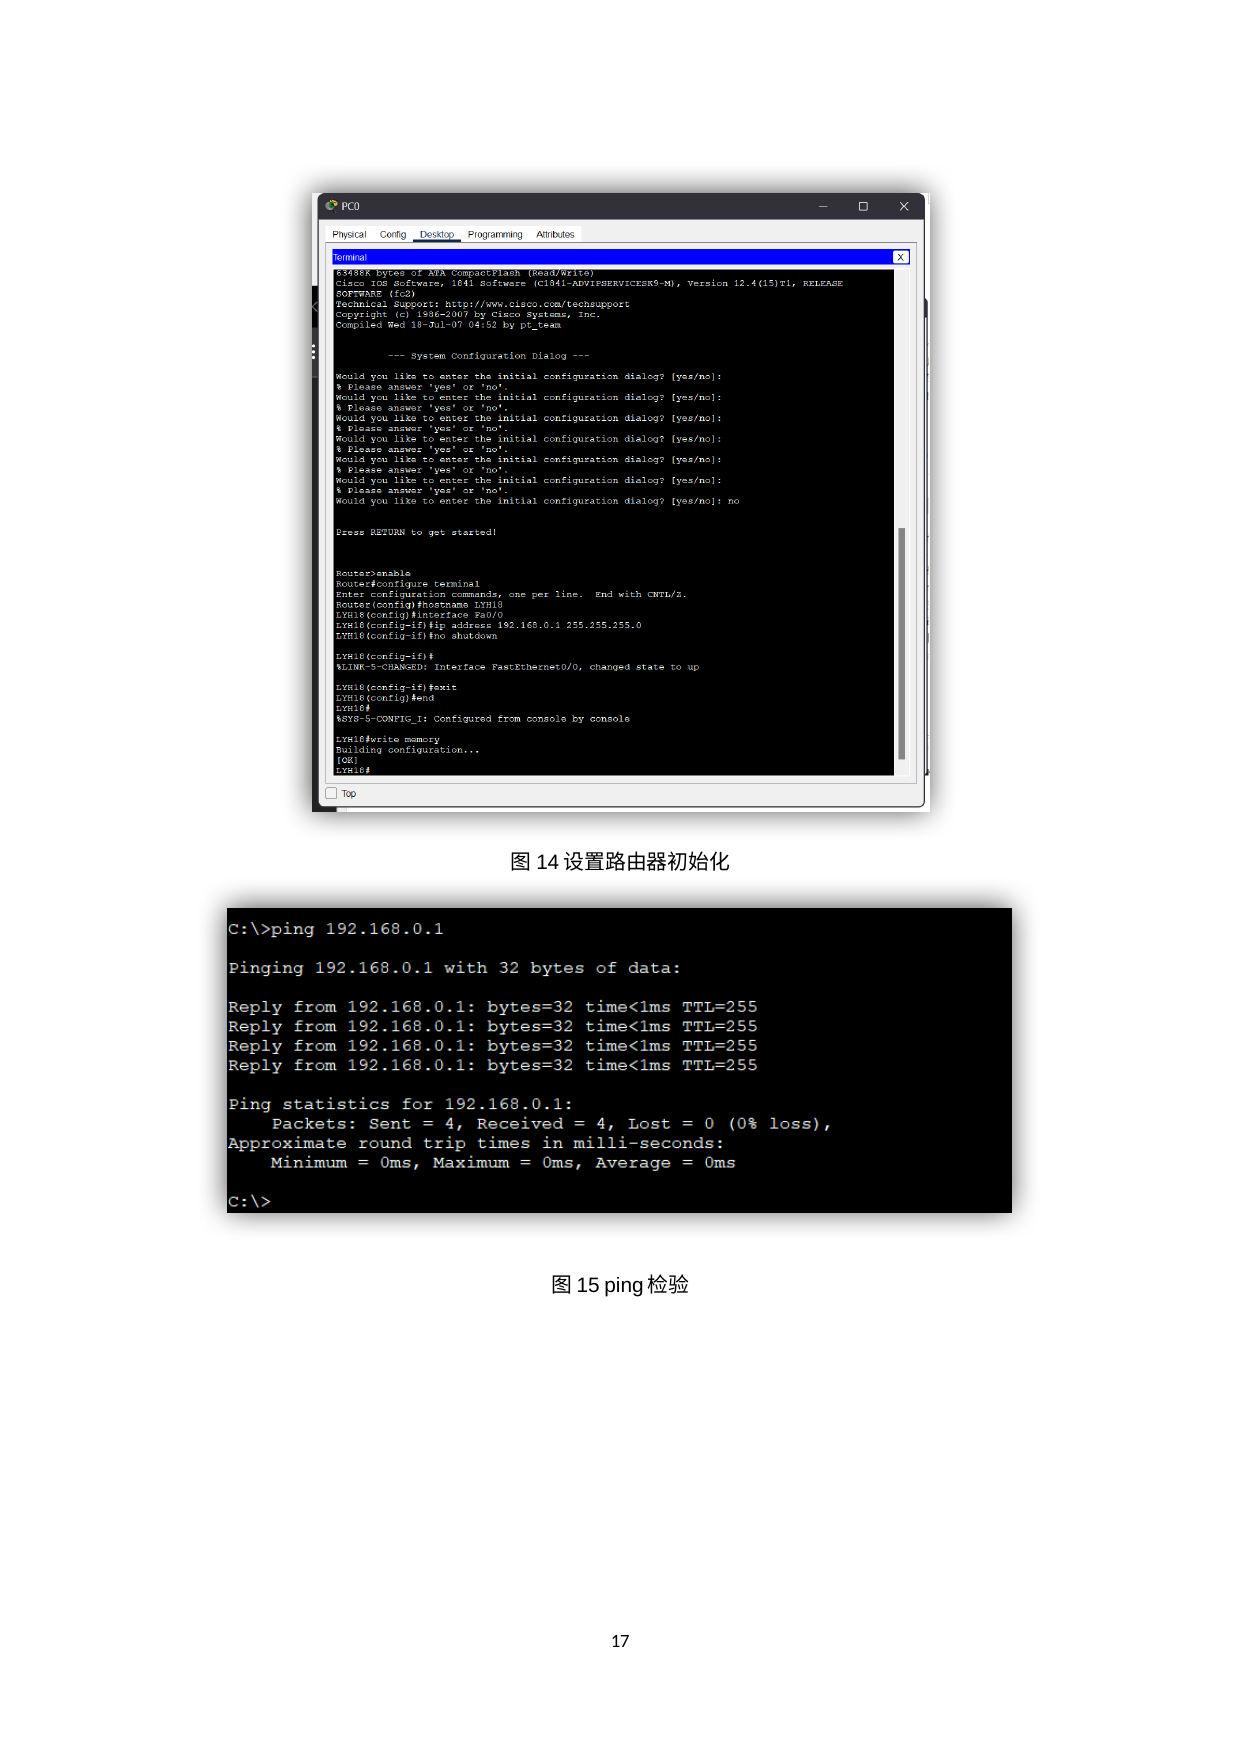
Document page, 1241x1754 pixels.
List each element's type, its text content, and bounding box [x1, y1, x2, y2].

text 图 14设置路由器初始化 [187, 844, 1053, 877]
text 图 15 ping检验 [187, 1267, 1053, 1299]
picture [227, 908, 1012, 1213]
picture [312, 193, 930, 812]
